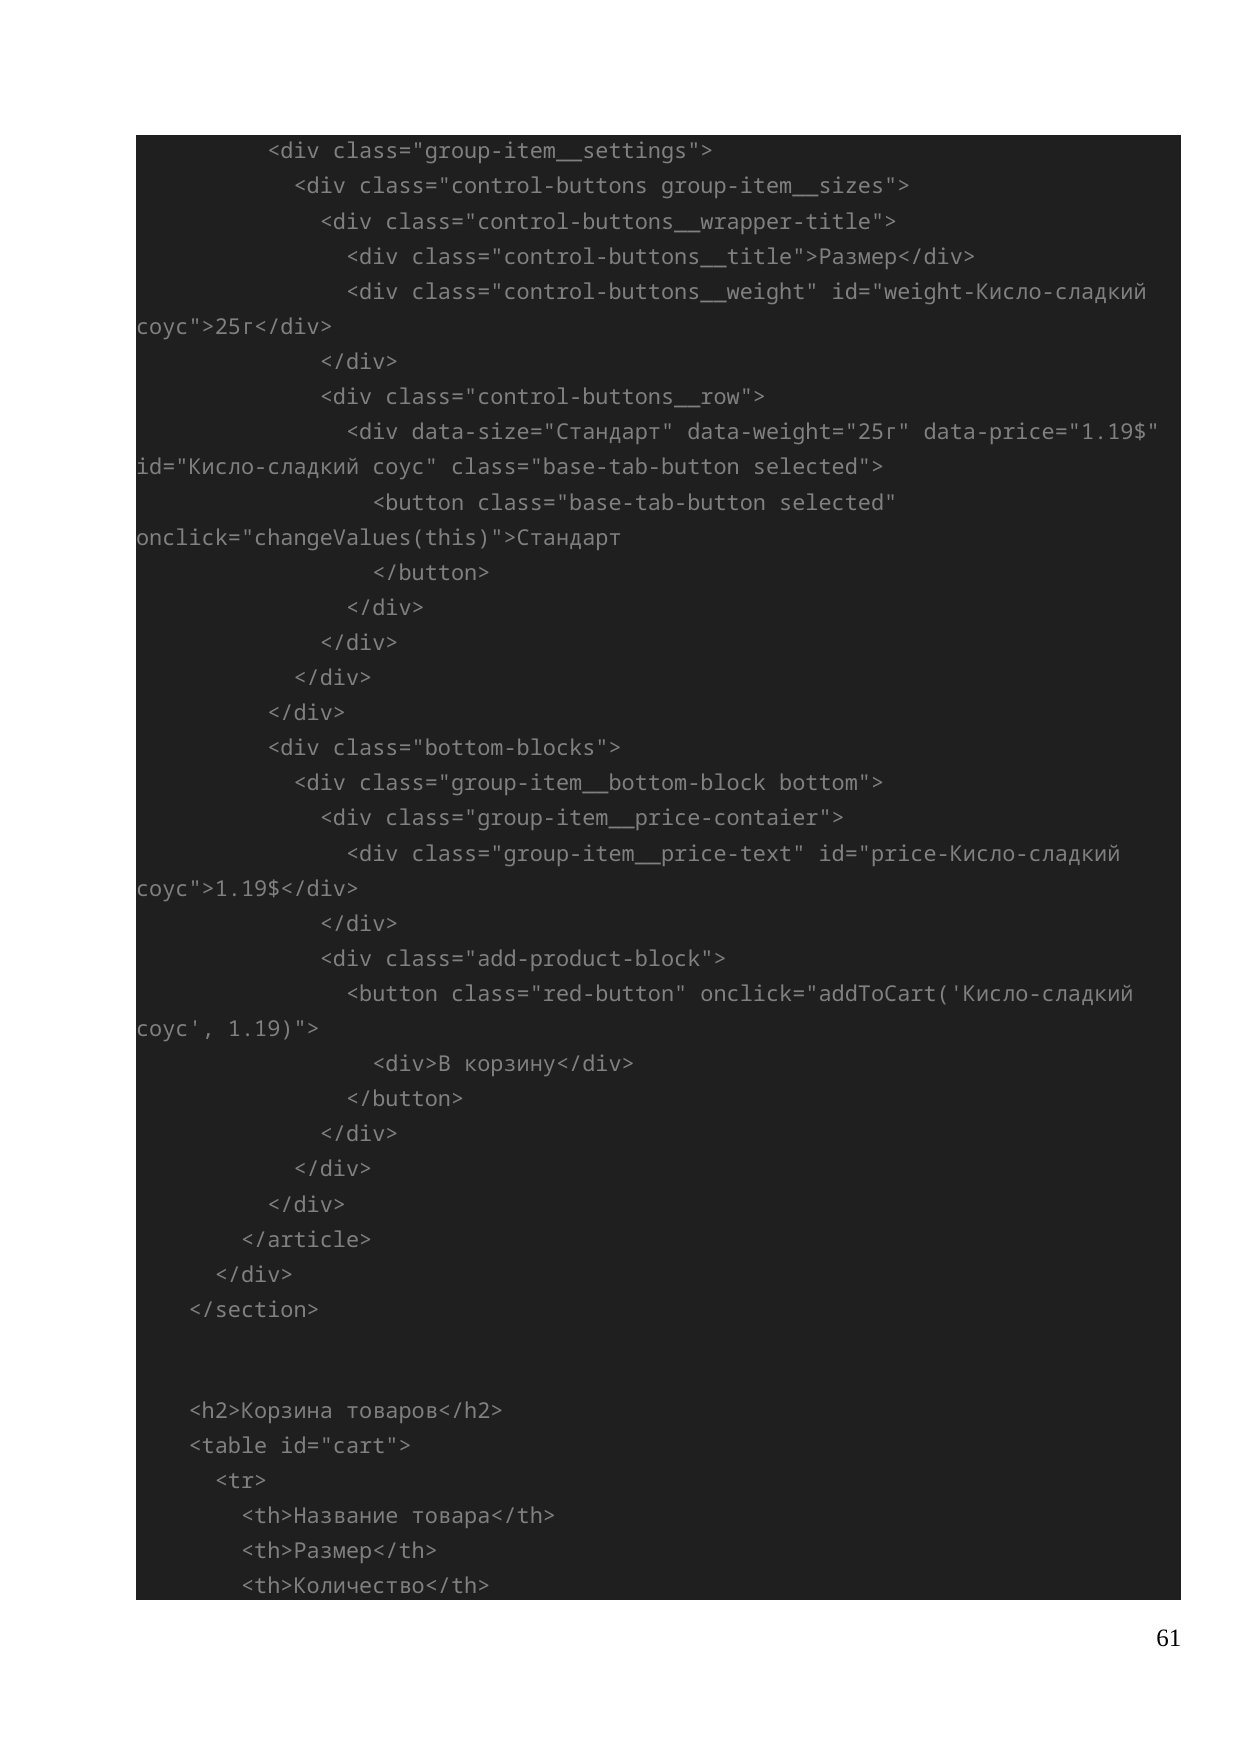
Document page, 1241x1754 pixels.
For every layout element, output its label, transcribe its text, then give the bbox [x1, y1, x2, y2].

text <th>Название товара</th> [136, 1500, 1181, 1530]
text <button class="base-tab-button selected" onclick="changeValues(this)">Стандарт [136, 486, 1181, 551]
text </div> [136, 627, 1181, 657]
text <th>Размер</th> [136, 1535, 1181, 1565]
text <div class="group-item__price-contaier"> [136, 802, 1181, 832]
text <h2>Корзина товаров</h2> [136, 1395, 1181, 1425]
text </div> [136, 592, 1181, 622]
text <table id="cart"> [136, 1430, 1181, 1460]
text <div>В корзину</div> [136, 1048, 1181, 1078]
text </article> [136, 1224, 1181, 1253]
text </div> [136, 1259, 1181, 1288]
text </div> [136, 908, 1181, 937]
text </button> [136, 557, 1181, 586]
text </div> [136, 1118, 1181, 1148]
text <div class="control-buttons group-item__sizes"> [136, 171, 1181, 200]
text </div> [136, 662, 1181, 692]
text <tr> [136, 1465, 1181, 1495]
text <div class="add-product-block"> [136, 943, 1181, 973]
text </div> [136, 1153, 1181, 1183]
text <div class="control-buttons__row"> [136, 381, 1181, 411]
text </button> [136, 1083, 1181, 1113]
text <div data-size="Стандарт" data-weight="25г" data-price="1.19$" id="Кисло-сладкий соус" class="base-tab-button selected"> [136, 416, 1181, 481]
text </div> [136, 1188, 1181, 1218]
text </div> [136, 697, 1181, 727]
text <div class="group-item__bottom-block bottom"> [136, 767, 1181, 797]
text <div class="control-buttons__wrapper-title"> [136, 206, 1181, 235]
text </section> [136, 1294, 1181, 1324]
text <div class="bottom-blocks"> [136, 732, 1181, 762]
text <th>Количество</th> [136, 1571, 1181, 1600]
text <div class="group-item__settings"> [136, 135, 1181, 165]
text </div> [136, 346, 1181, 376]
text <button class="red-button" onclick="addToCart('Кисло-сладкий соус', 1.19)"> [136, 978, 1181, 1043]
text <div class="control-buttons__title">Размер</div> [136, 241, 1181, 271]
text <div class="control-buttons__weight" id="weight-Кисло-сладкий соус">25г</div> [136, 276, 1181, 341]
text <div class="group-item__price-text" id="price-Кисло-сладкий соус">1.19$</div> [136, 837, 1181, 902]
